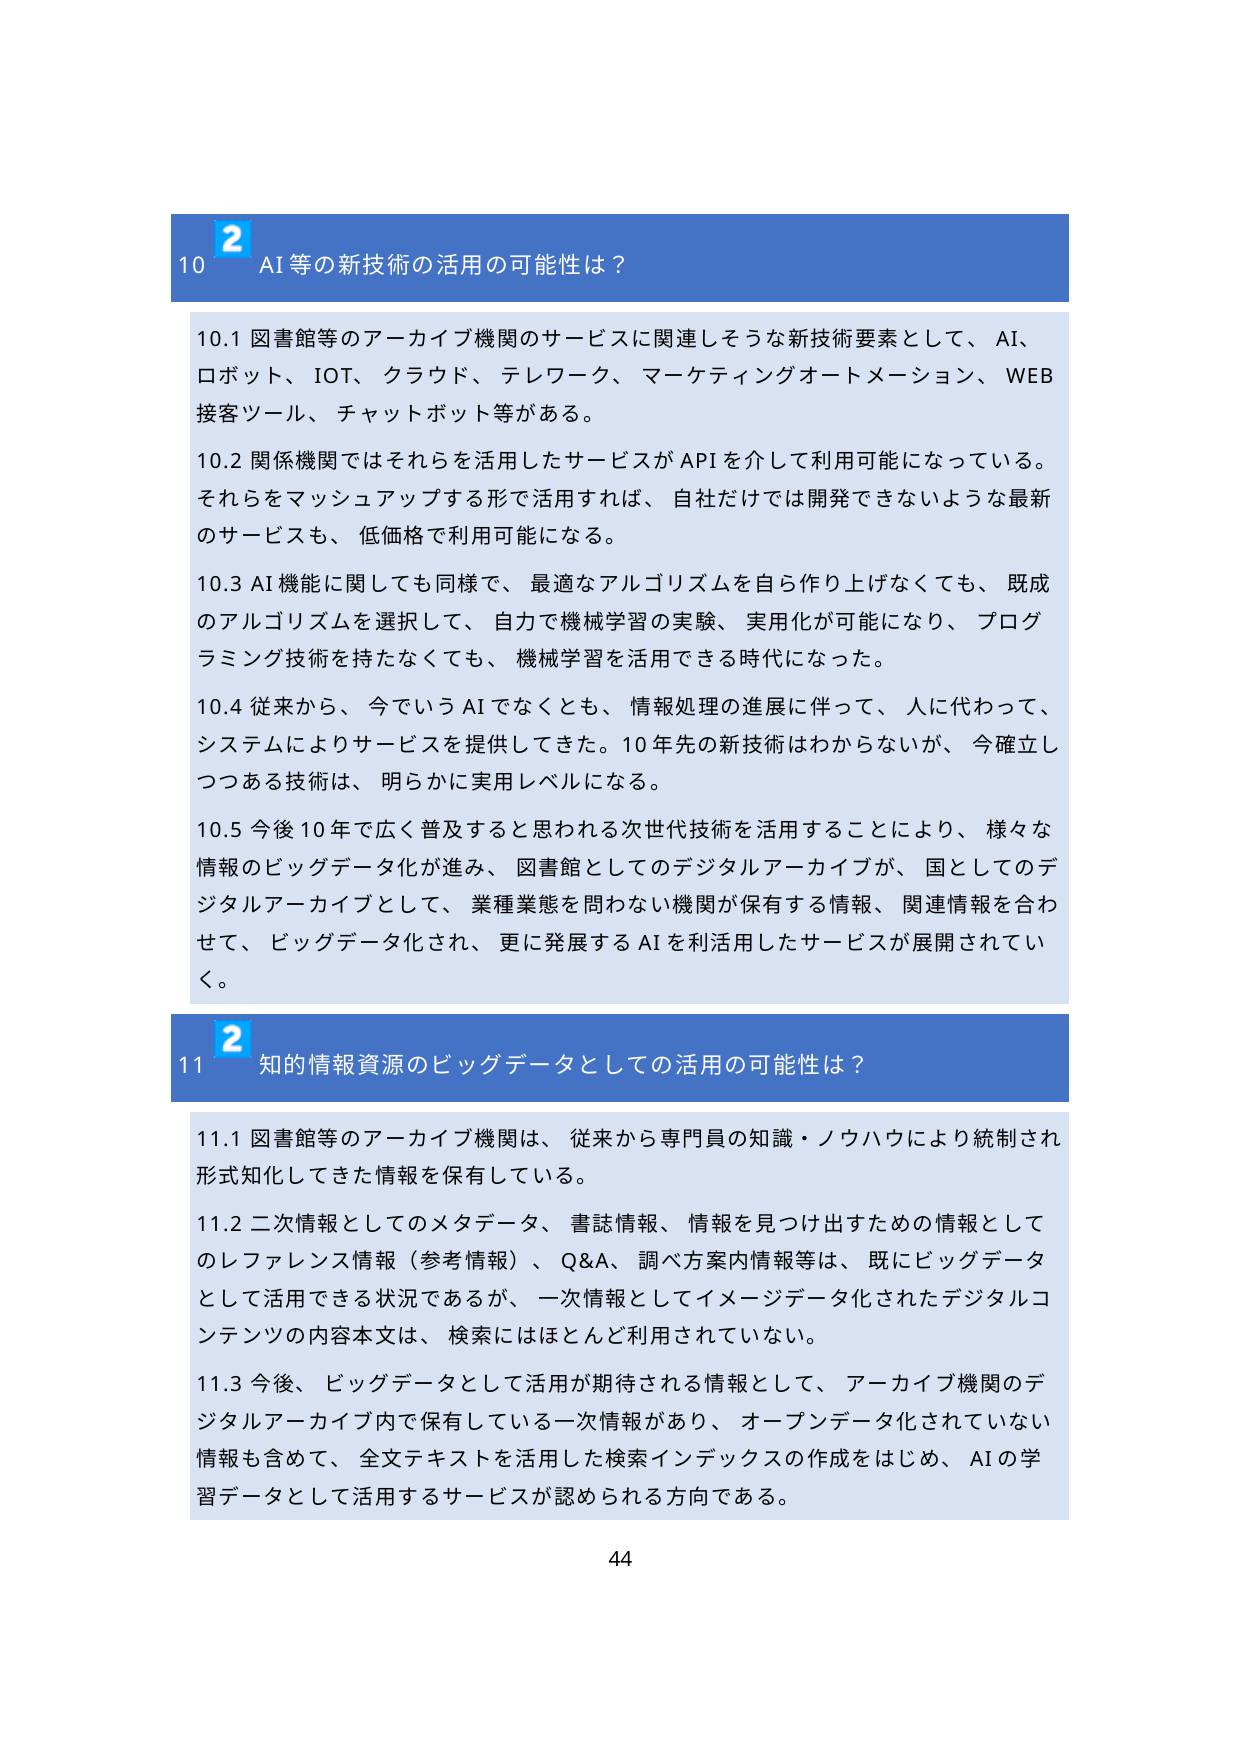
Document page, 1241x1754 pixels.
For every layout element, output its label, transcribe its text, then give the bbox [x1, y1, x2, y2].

picture [214, 1020, 252, 1058]
text 図書館等のアーカイブ機関のサービスに関連しそうな新技術要素として、 AI、 ロボット、 IoT、 クラウド、 テレワーク、 マーケティングオートメーション、 Web接客ツール、 チャットボット等がある。 [196, 318, 1063, 431]
text AI機能に関しても同様で、 最適なアルゴリズムを自ら作り上げなくても、 既成のアルゴリズムを選択して、 自力で機械学習の実験、 実用化が可能になり、 プログラミング技術を持たなくても、 機械学習を活用できる時代になった。 [196, 558, 1063, 677]
picture [214, 220, 252, 258]
text AI等の新技術の活用の可能性は？ [177, 220, 1063, 295]
text 今後10年で広く普及すると思われる次世代技術を活用することにより、 様々な情報のビッグデータ化が進み、 図書館としてのデジタルアーカイブが、 国としてのデジタルアーカイブとして、 業種業態を問わない機関が保有する情報、 関連情報を合わせて、 ビッグデータ化され、 更に発展するAIを利活用したサービスが展開されていく。 [196, 804, 1063, 997]
text 図書館等のアーカイブ機関は、 従来から専門員の知識・ノウハウにより統制され形式知化してきた情報を保有している。 [196, 1118, 1063, 1193]
text 知的情報資源のビッグデータとしての活用の可能性は？ [177, 1020, 1063, 1095]
text 関係機関ではそれらを活用したサービスがAPIを介して利用可能になっている。それらをマッシュアップする形で活用すれば、 自社だけでは開発できないような最新のサービスも、 低価格で利用可能になる。 [196, 435, 1063, 554]
text 二次情報としてのメタデータ、 書誌情報、 情報を見つけ出すための情報としてのレファレンス情報（参考情報）、 Q&A、 調べ方案内情報等は、 既にビッグデータとして活用できる状況であるが、 一次情報としてイメージデータ化されたデジタルコンテンツの内容本文は、 検索にはほとんど利用されていない。 [196, 1197, 1063, 1354]
text 従来から、 今でいうAIでなくとも、 情報処理の進展に伴って、 人に代わって、 システムによりサービスを提供してきた。10年先の新技術はわからないが、 今確立しつつある技術は、 明らかに実用レベルになる。 [196, 681, 1063, 799]
text 今後、 ビッグデータとして活用が期待される情報として、 アーカイブ機関のデジタルアーカイブ内で保有している一次情報があり、 オープンデータ化されていない情報も含めて、 全文テキストを活用した検索インデックスの作成をはじめ、 AIの学習データとして活用するサービスが認められる方向である。 [196, 1358, 1063, 1514]
